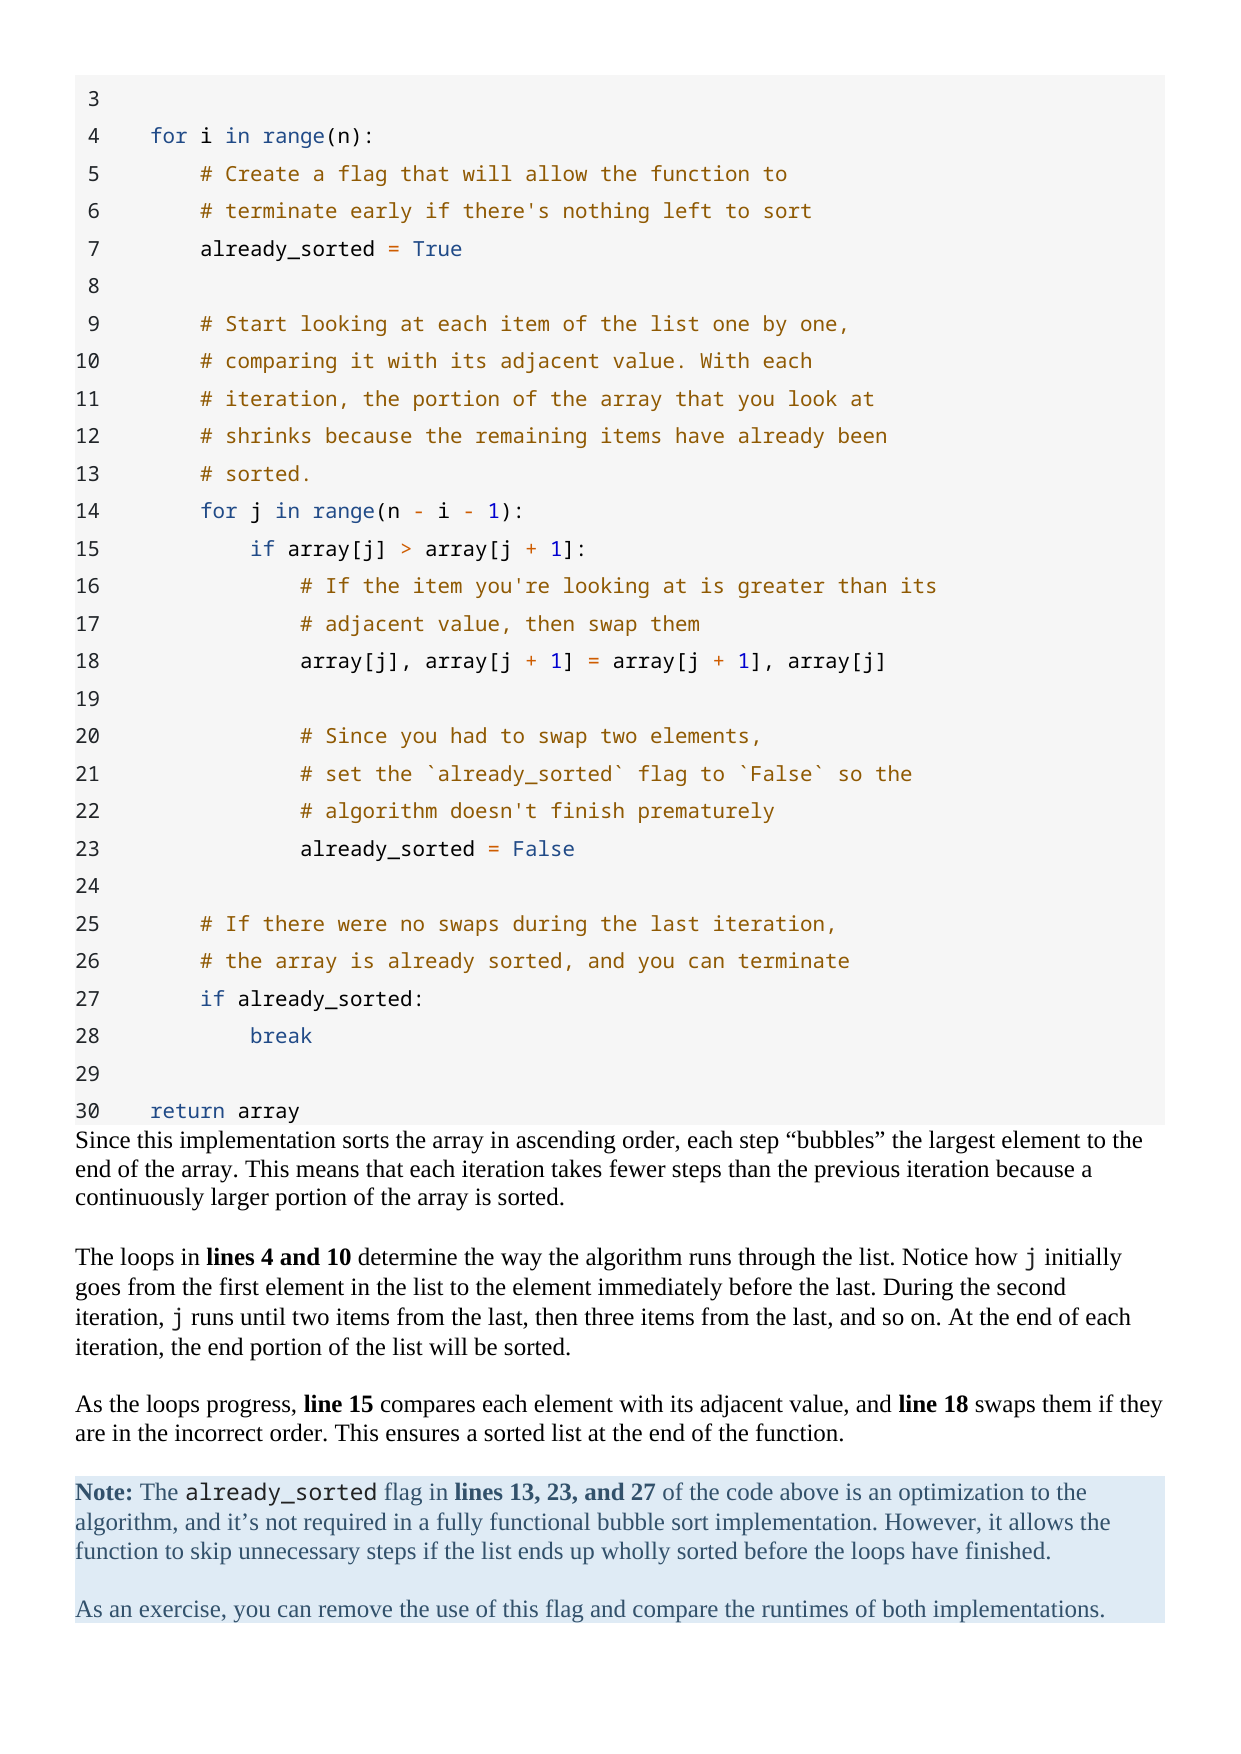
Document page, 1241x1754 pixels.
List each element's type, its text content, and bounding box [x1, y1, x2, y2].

text 12 # shrinks because the remaining items have already been [75, 412, 1165, 450]
text 10 # comparing it with its adjacent value. With each [75, 337, 1165, 375]
text 18 array[j], array[j + 1] = array[j + 1], array[j] [75, 637, 1165, 675]
text 27 if already_sorted: [75, 975, 1165, 1012]
text 19 [75, 675, 1165, 712]
text 25 # If there were no swaps during the last iteration, [75, 900, 1165, 937]
text 22 # algorithm doesn't finish prematurely [75, 787, 1165, 825]
text 28 break [75, 1012, 1165, 1050]
text 7 already_sorted = True [75, 225, 1165, 262]
text 16 # If the item you're looking at is greater than its [75, 562, 1165, 600]
text 23 already_sorted = False [75, 825, 1165, 862]
text 11 # iteration, the portion of the array that you look at [75, 375, 1165, 412]
text 24 [75, 862, 1165, 900]
text Since this implementation sorts the array in ascending order, each step “bubbles” the largest element to the end of the array. This means that each iteration takes fewer steps than the previous iteration because a continuously larger portion of the array is sorted. [75, 1125, 1165, 1211]
text The loops in lines 4 and 10 determine the way the algorithm runs through the list. Notice how j initially goes from the first element in the list to the element immediately before the last. During the second iteration, j runs until two items from the last, then three items from the last, and so on. At the end of each iteration, the end portion of the list will be sorted. [75, 1240, 1165, 1360]
text 4 for i in range(n): [75, 112, 1165, 150]
text 15 if array[j] > array[j + 1]: [75, 525, 1165, 562]
text 8 [75, 262, 1165, 300]
text 20 # Since you had to swap two elements, [75, 712, 1165, 750]
text 17 # adjacent value, then swap them [75, 600, 1165, 637]
text 13 # sorted. [75, 450, 1165, 487]
text 14 for j in range(n - i - 1): [75, 487, 1165, 525]
text 3 [75, 75, 1165, 112]
text 29 [75, 1050, 1165, 1087]
text Note: The already_sorted flag in lines 13, 23, and 27 of the code above is an optimization to the algorithm, and it’s not required in a fully functional bubble sort implementation. However, it allows the function to skip unnecessary steps if the list ends up wholly sorted before the loops have finished. [75, 1476, 1165, 1565]
text 21 # set the `already_sorted` flag to `False` so the [75, 750, 1165, 787]
text As the loops progress, line 15 compares each element with its adjacent value, and line 18 swaps them if they are in the incorrect order. This ensures a sorted list at the end of the function. [75, 1389, 1165, 1447]
text 6 # terminate early if there's nothing left to sort [75, 187, 1165, 225]
text 26 # the array is already sorted, and you can terminate [75, 937, 1165, 975]
text 9 # Start looking at each item of the list one by one, [75, 300, 1165, 337]
text 30 return array [75, 1087, 1165, 1125]
text As an exercise, you can remove the use of this flag and compare the runtimes of both implementations. [75, 1594, 1165, 1623]
text 5 # Create a flag that will allow the function to [75, 150, 1165, 187]
